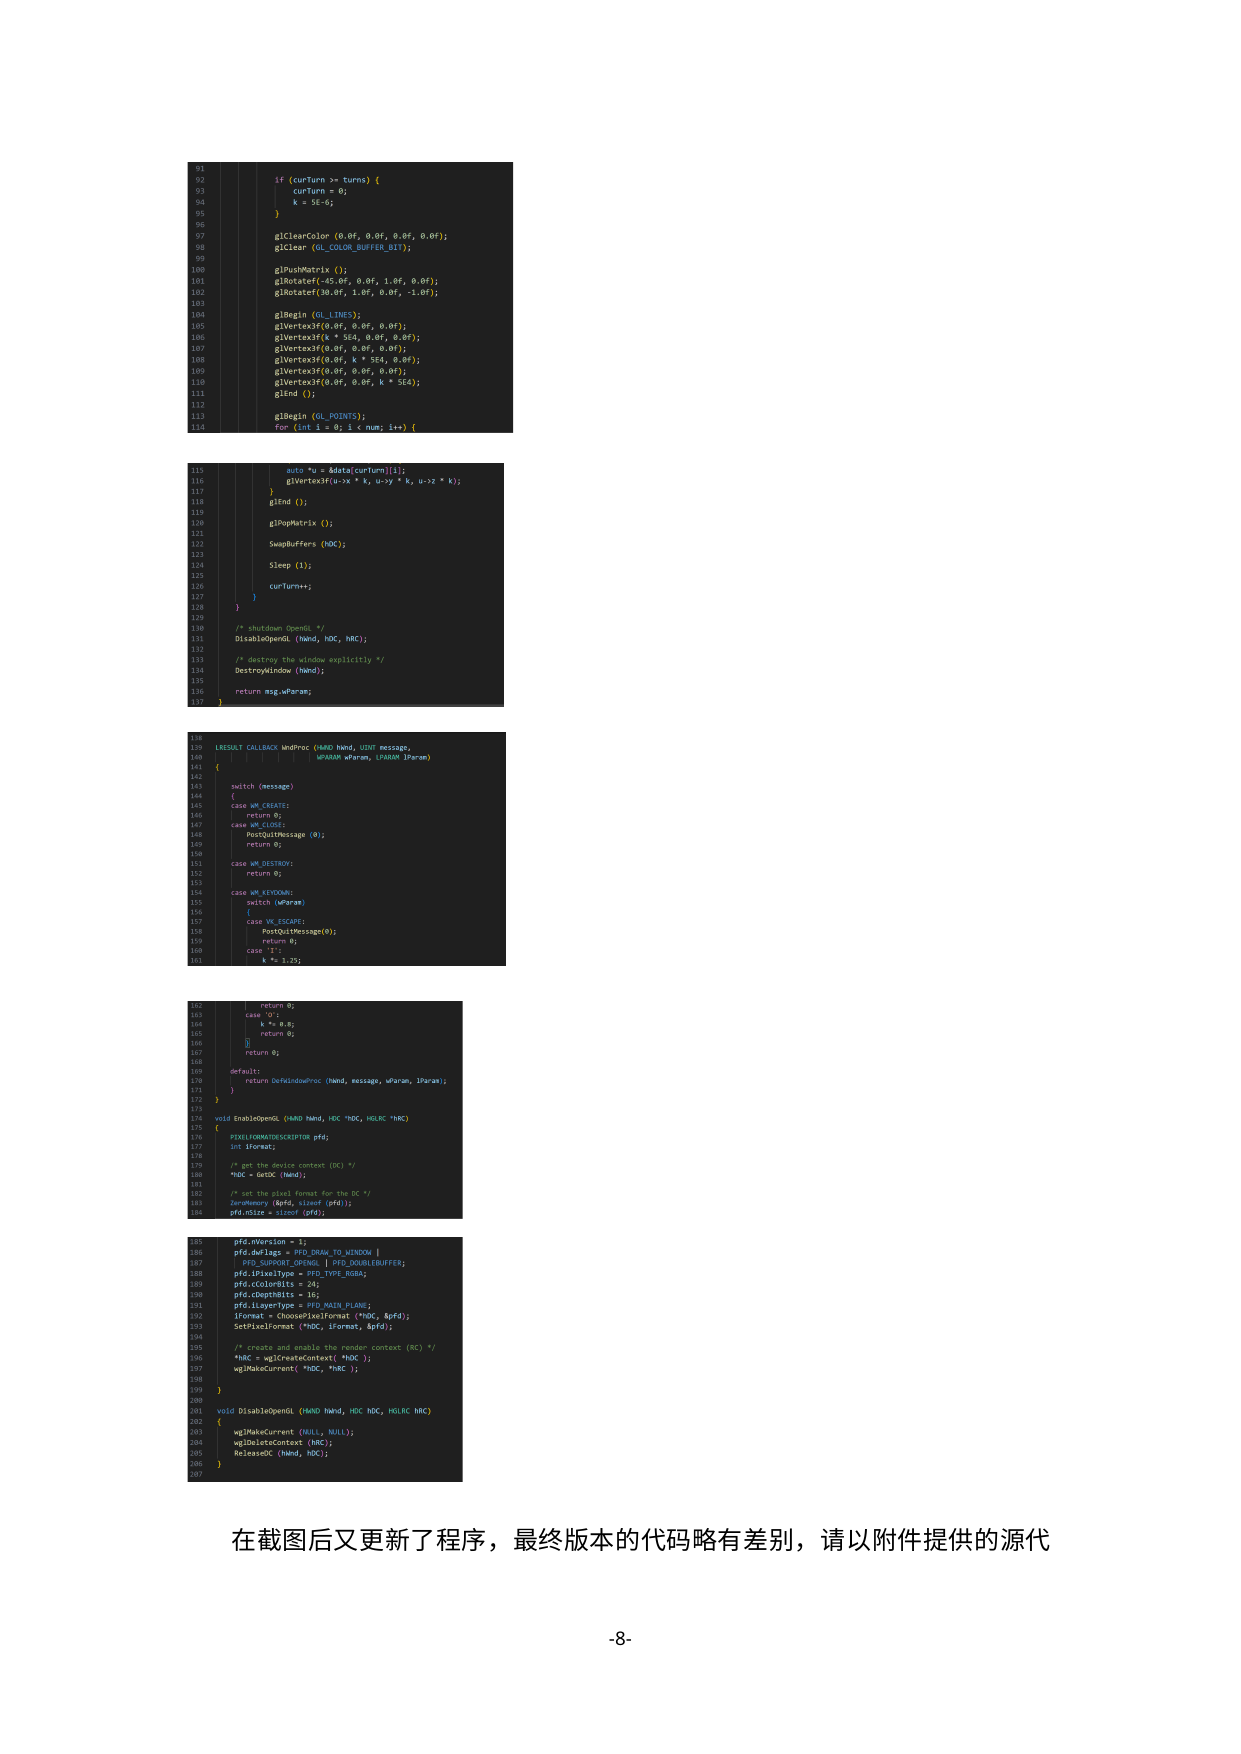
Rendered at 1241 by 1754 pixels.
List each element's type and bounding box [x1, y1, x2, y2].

picture [187, 732, 506, 966]
picture [187, 1001, 463, 1219]
picture [187, 1237, 463, 1482]
text [187, 1506, 1053, 1571]
picture [187, 162, 514, 433]
picture [187, 463, 504, 707]
